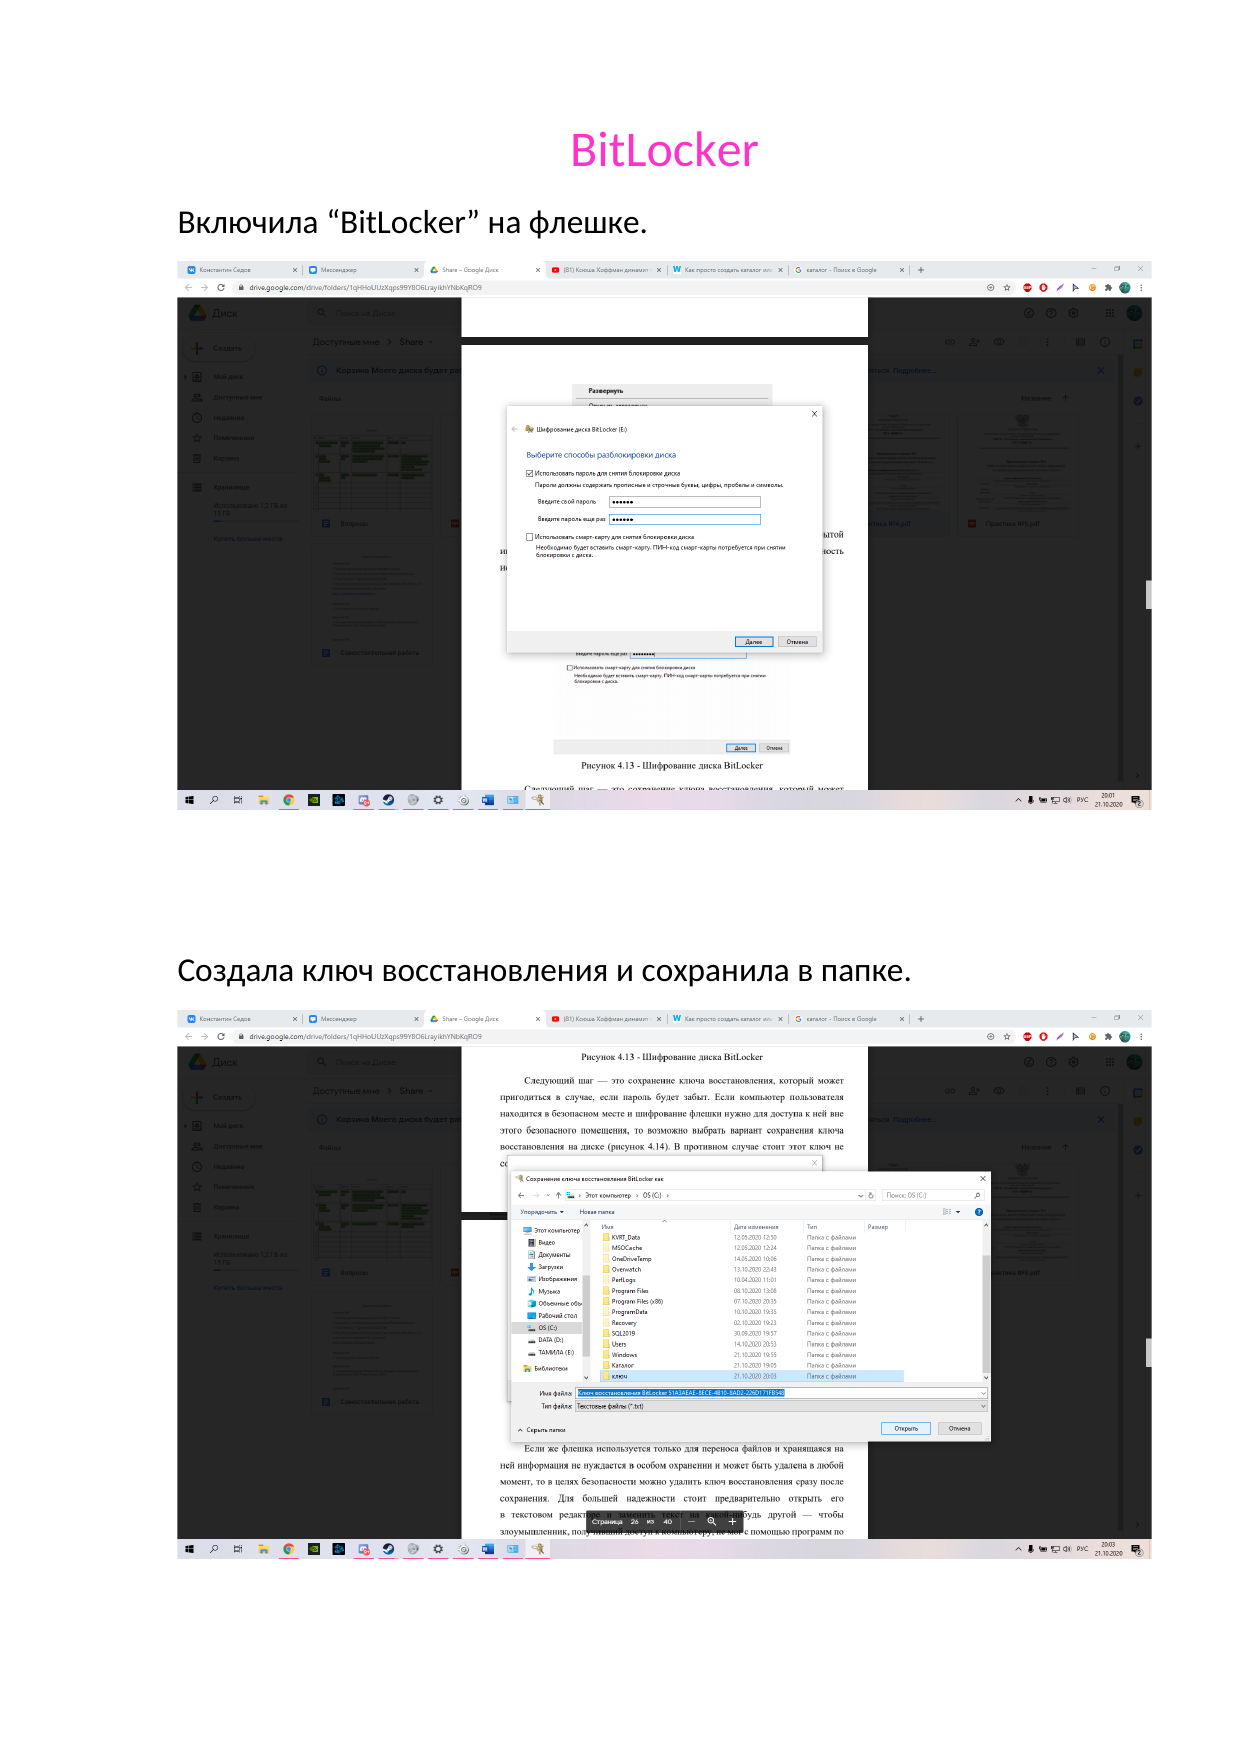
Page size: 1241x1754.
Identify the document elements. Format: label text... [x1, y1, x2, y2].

text Создала ключ восстановления и сохранила в папке. [177, 949, 1152, 990]
picture [177, 261, 1152, 810]
text Включила “BitLocker” на флешке. [177, 201, 1152, 241]
text BitLocker [177, 118, 1152, 179]
picture [177, 1010, 1152, 1559]
